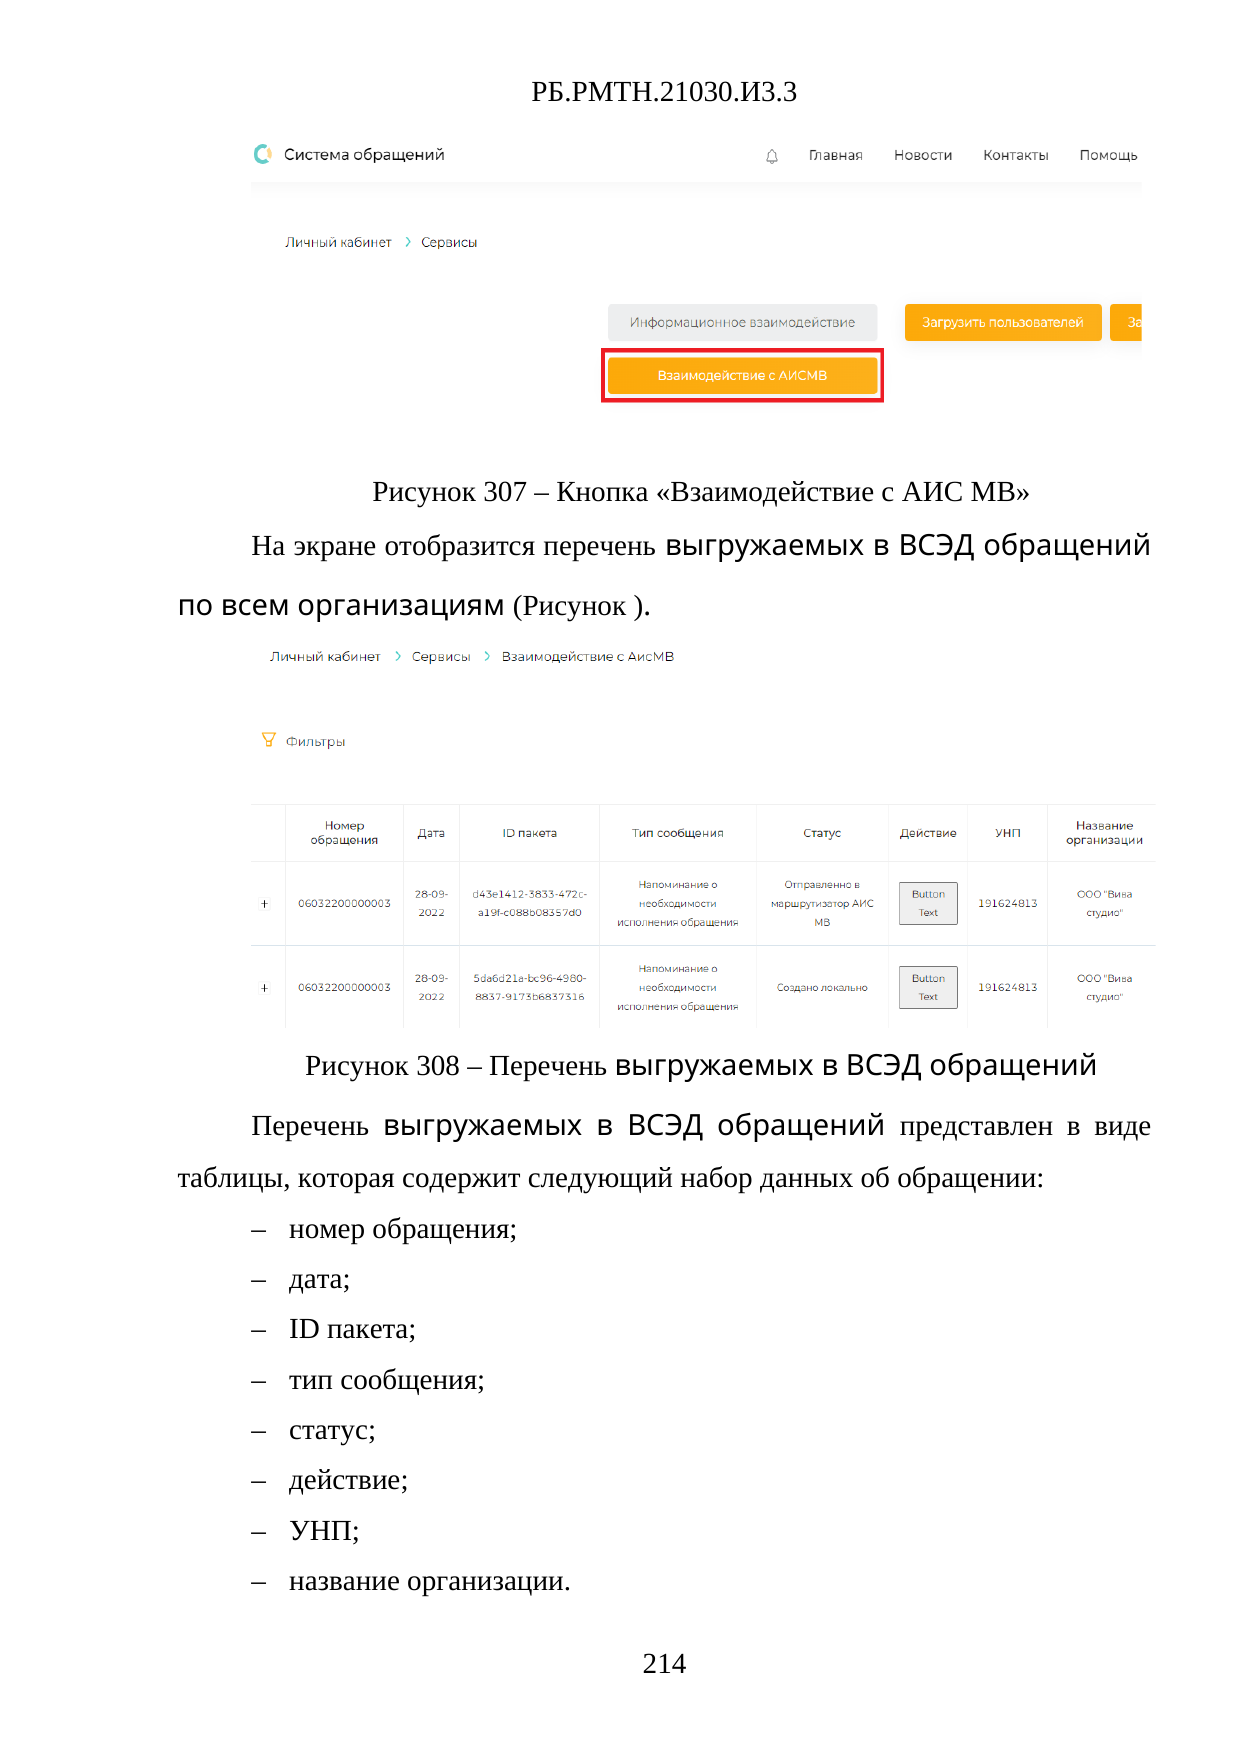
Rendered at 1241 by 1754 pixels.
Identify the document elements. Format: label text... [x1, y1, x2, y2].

text Перечень выгружаемых в ВСЭД обращений представлен в виде таблицы, которая содержит следующий набор данных об обращении: [177, 1104, 1152, 1194]
text На экране отобразится перечень выгружаемых в ВСЭД обращений по всем организациям (Рисунок 308). [177, 524, 1152, 624]
text Рисунок 308 – Перечень выгружаемых в ВСЭД обращений [177, 1044, 1152, 1084]
list номер обращения; [177, 1211, 1152, 1244]
list тип сообщения; [177, 1362, 1152, 1395]
text Рисунок 307 – Кнопка «Взаимодействие с АИС МВ» [177, 474, 1152, 508]
picture [251, 643, 1156, 1028]
picture [251, 132, 1142, 458]
list название организации. [177, 1563, 1152, 1597]
list дата; [177, 1261, 1152, 1295]
list статус; [177, 1412, 1152, 1446]
list УНП; [177, 1513, 1152, 1546]
list ID пакета; [177, 1311, 1152, 1345]
list действие; [177, 1462, 1152, 1496]
